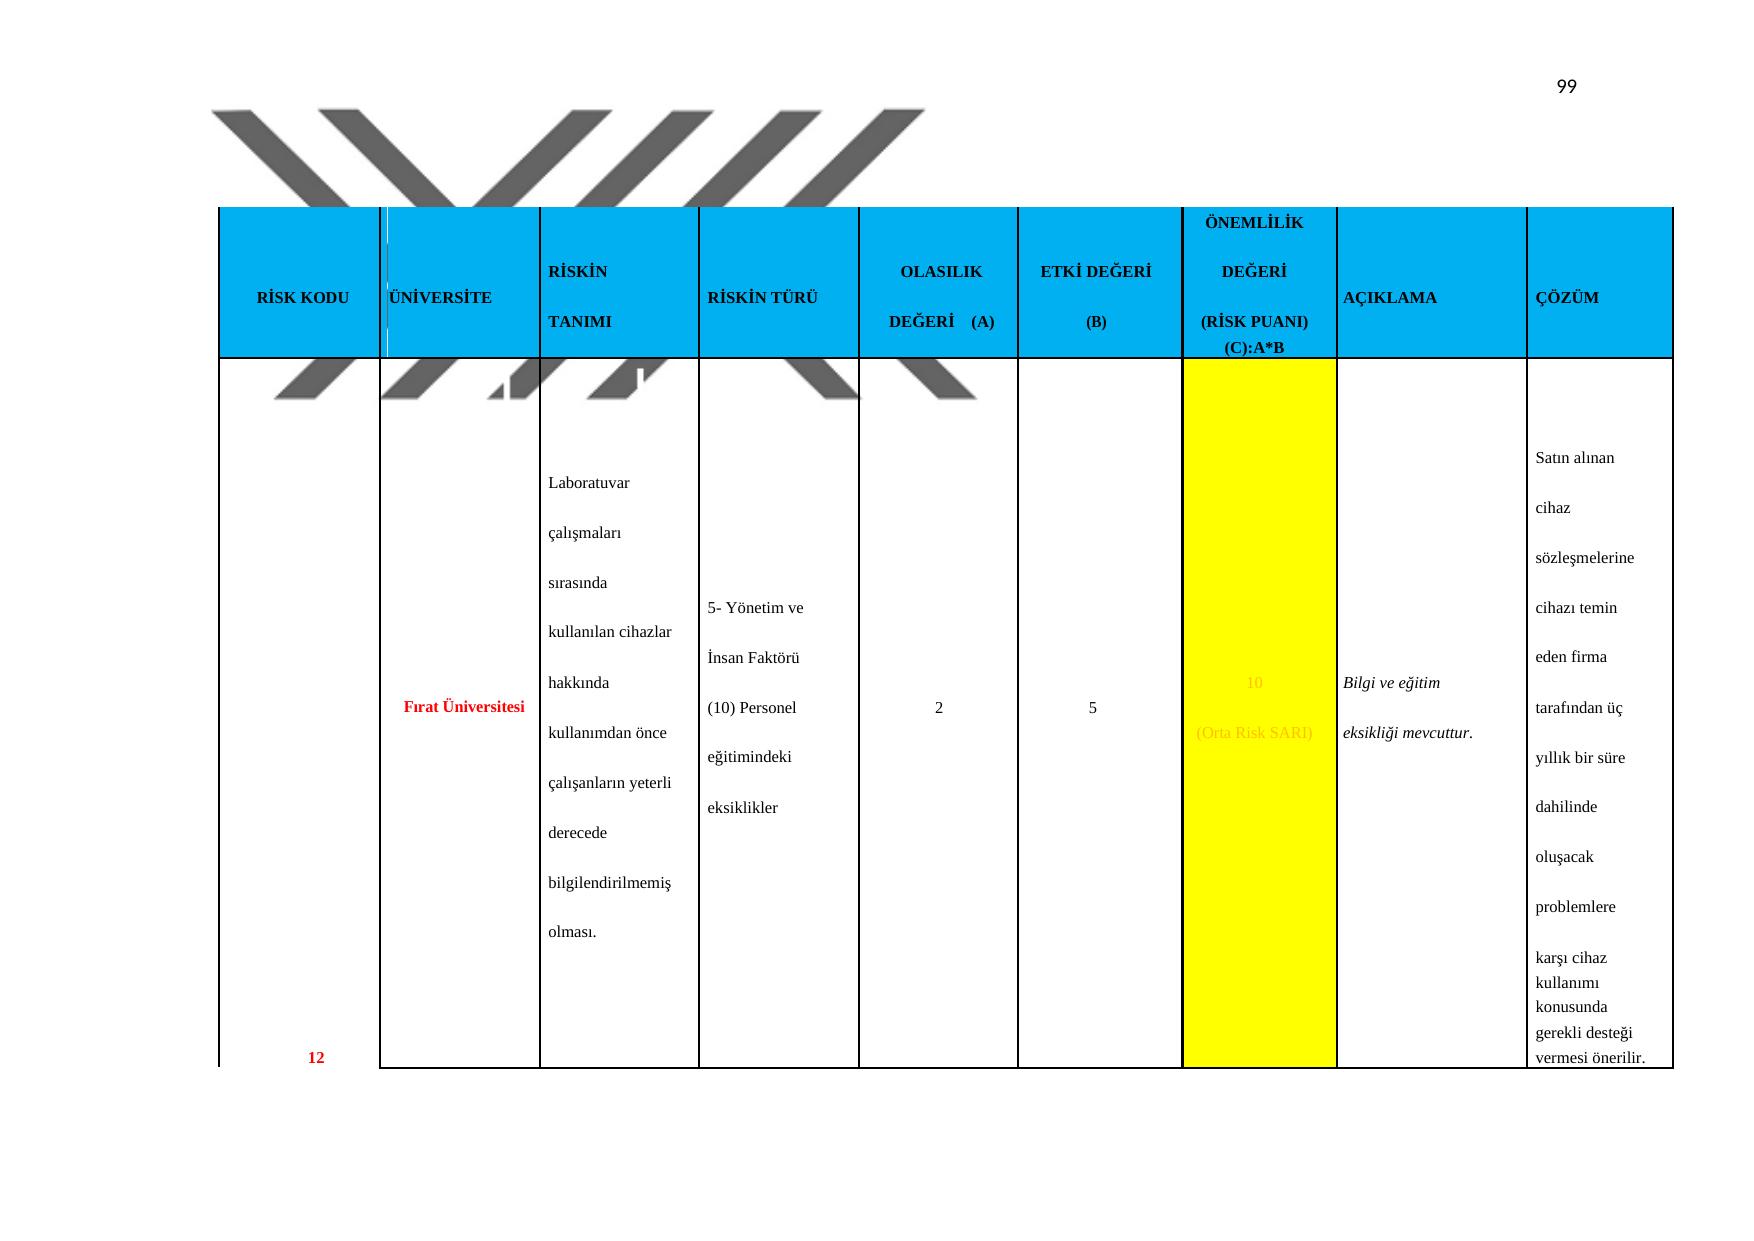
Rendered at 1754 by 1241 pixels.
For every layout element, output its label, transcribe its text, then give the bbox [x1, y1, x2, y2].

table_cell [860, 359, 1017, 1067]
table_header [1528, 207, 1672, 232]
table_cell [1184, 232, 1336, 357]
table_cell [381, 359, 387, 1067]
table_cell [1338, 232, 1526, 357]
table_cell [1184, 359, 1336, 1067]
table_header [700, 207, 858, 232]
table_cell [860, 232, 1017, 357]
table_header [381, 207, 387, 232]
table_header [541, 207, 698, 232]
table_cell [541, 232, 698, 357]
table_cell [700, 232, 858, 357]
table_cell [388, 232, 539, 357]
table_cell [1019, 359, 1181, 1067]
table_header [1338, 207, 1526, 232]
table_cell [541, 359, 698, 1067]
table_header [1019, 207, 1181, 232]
picture [208, 102, 980, 563]
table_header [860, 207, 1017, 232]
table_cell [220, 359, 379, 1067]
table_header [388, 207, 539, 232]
text 99 [150, 73, 1577, 98]
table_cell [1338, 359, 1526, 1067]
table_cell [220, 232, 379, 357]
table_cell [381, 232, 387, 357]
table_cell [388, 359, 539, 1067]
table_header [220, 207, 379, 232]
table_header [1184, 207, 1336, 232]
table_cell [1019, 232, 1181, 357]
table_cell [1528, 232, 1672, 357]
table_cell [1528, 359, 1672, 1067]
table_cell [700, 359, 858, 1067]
